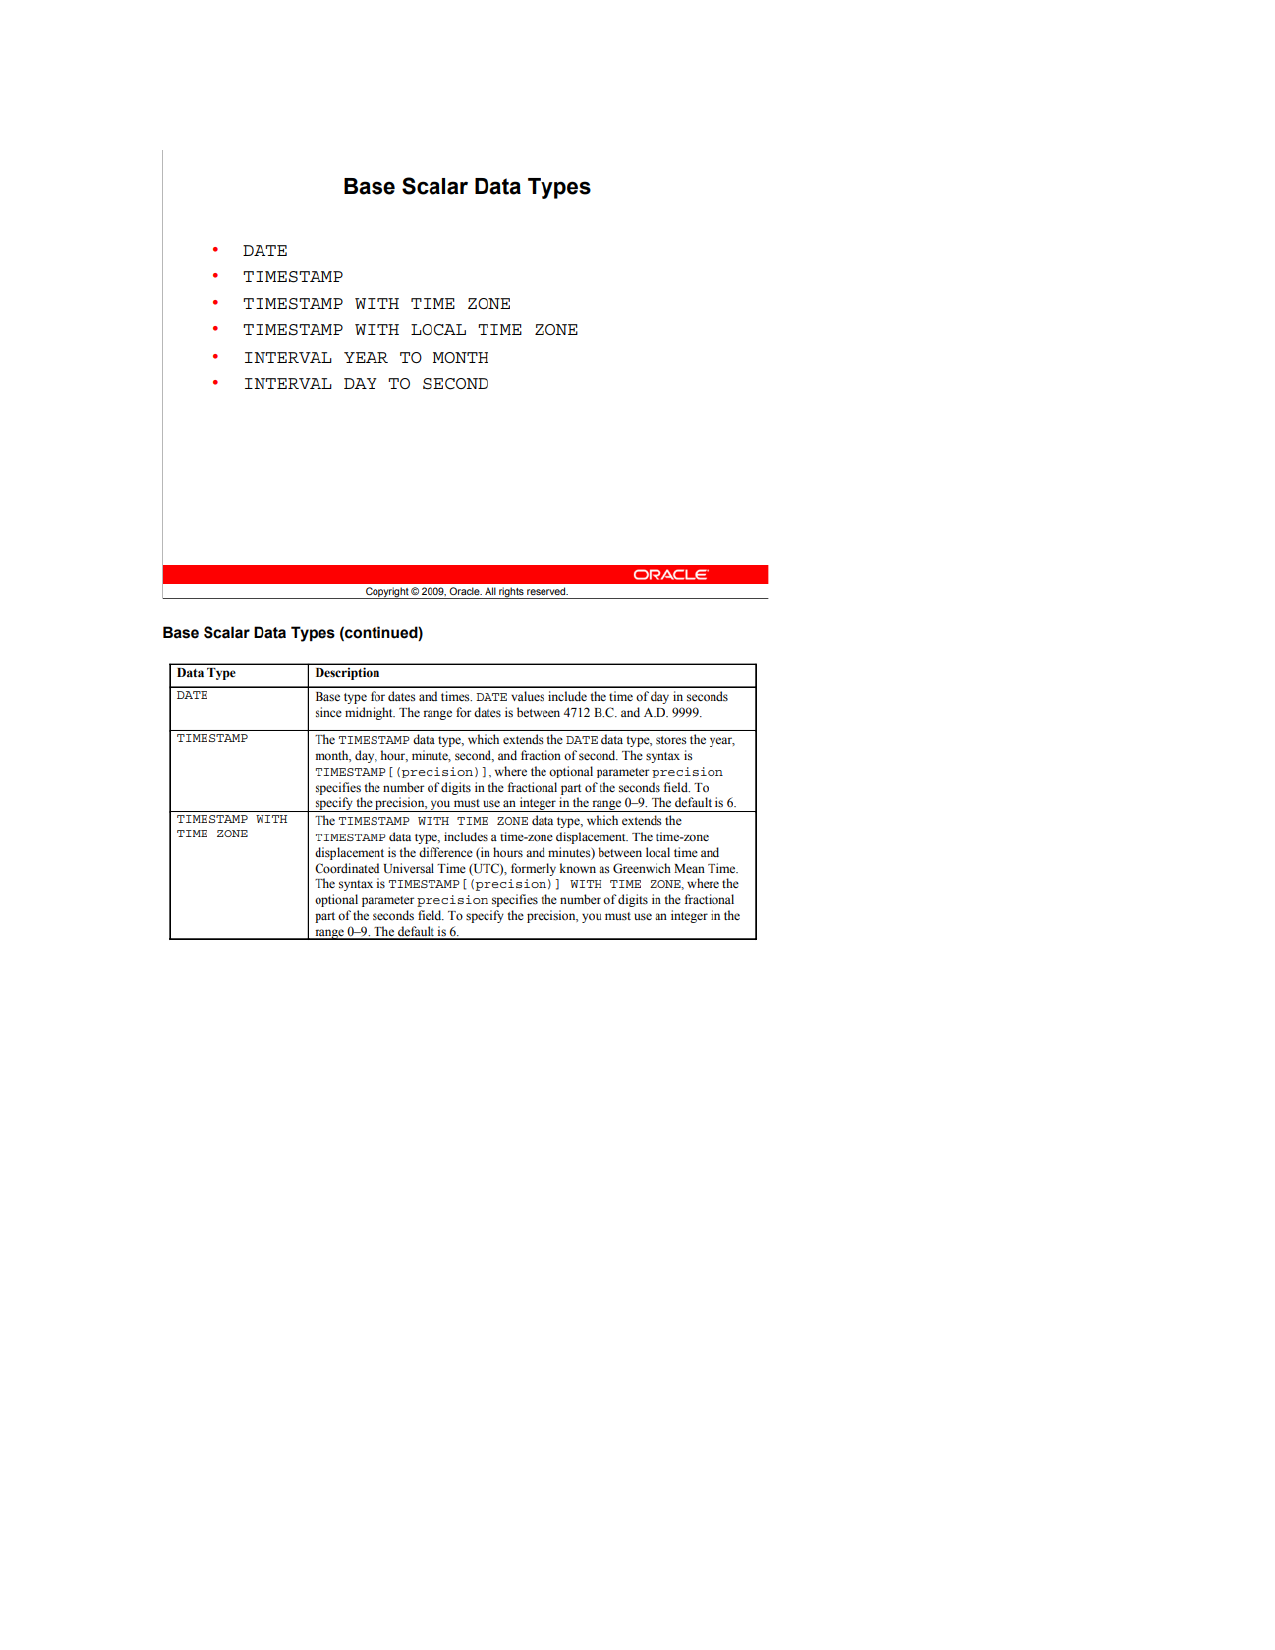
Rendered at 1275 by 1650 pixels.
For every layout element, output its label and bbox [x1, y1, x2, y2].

picture [150, 150, 769, 949]
